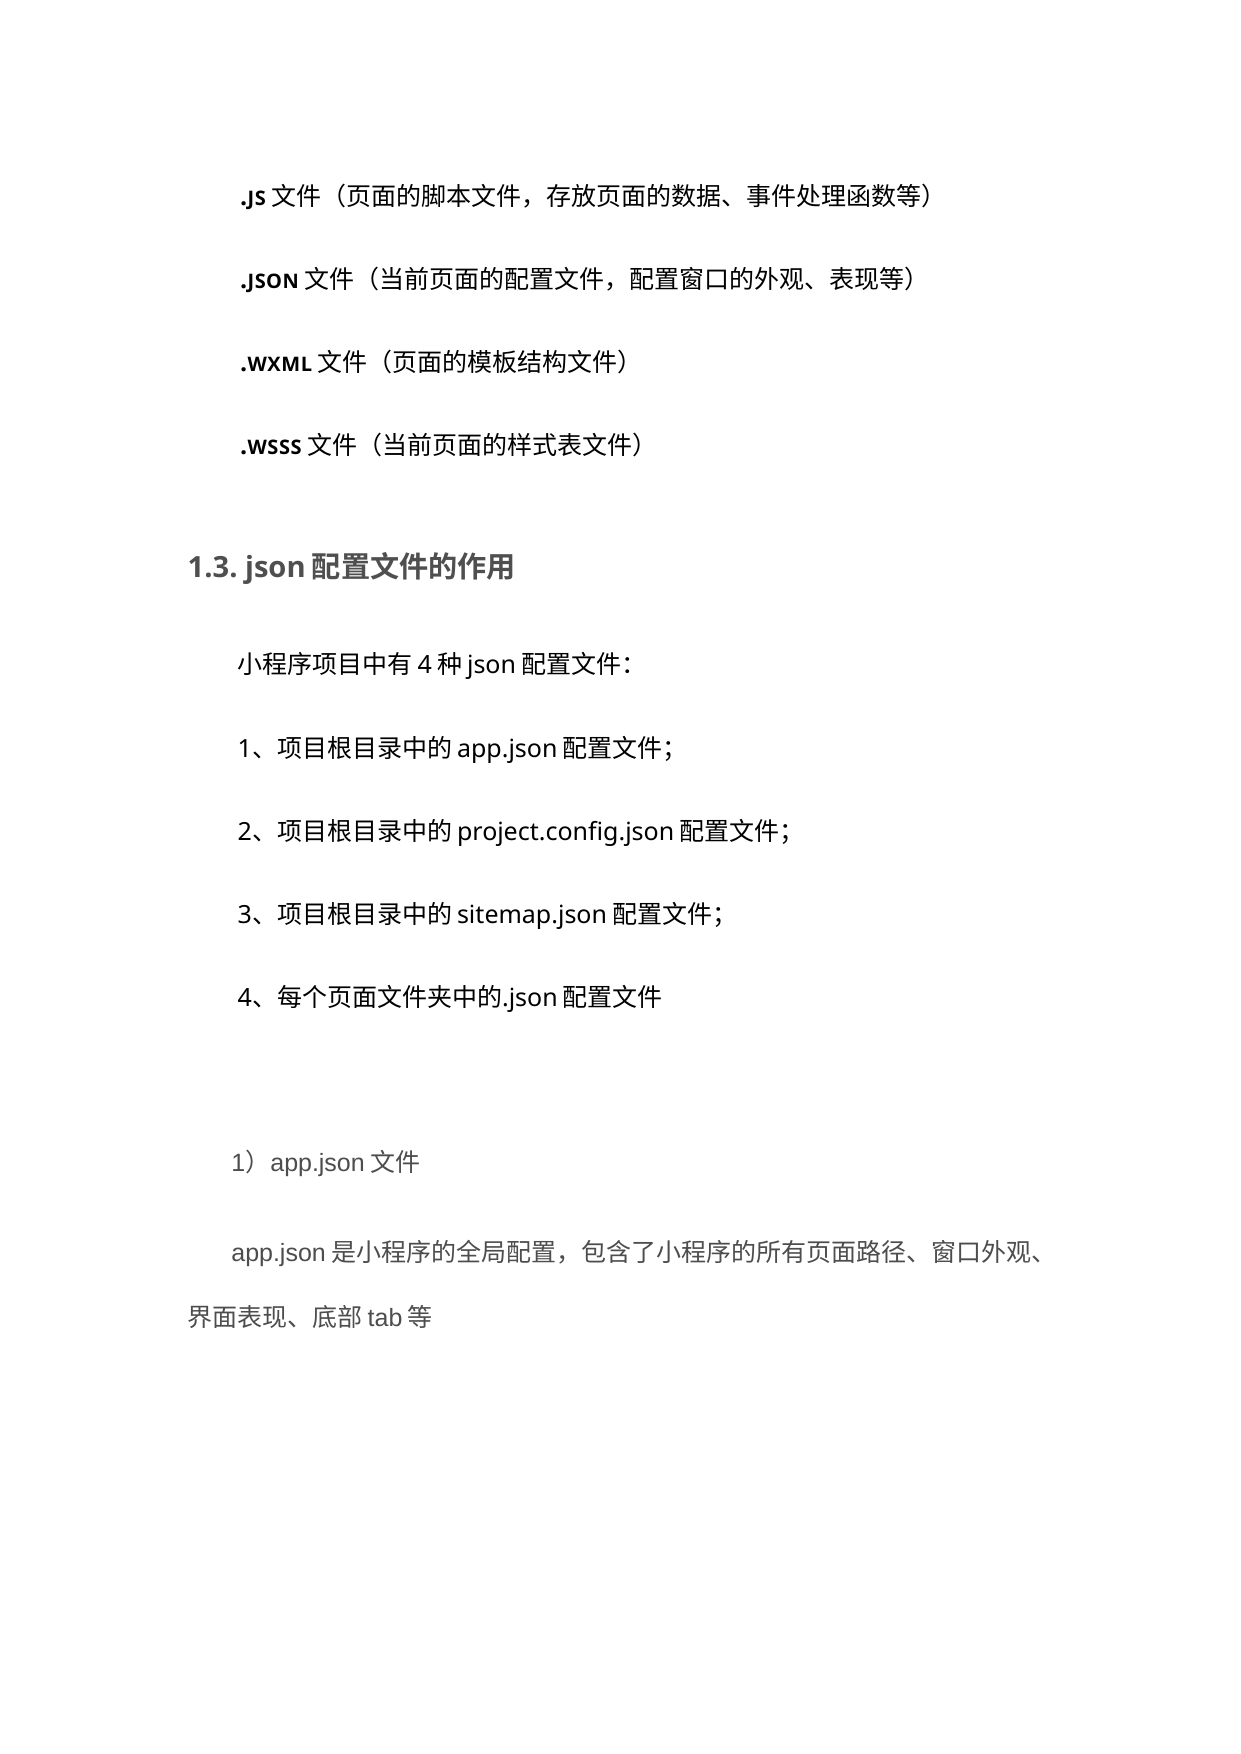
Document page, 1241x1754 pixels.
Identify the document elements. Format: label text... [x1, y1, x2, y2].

text .js文件（页面的脚本文件，存放页面的数据、事件处理函数等） [187, 162, 1053, 227]
text 4、每个页面文件夹中的.json配置文件 [187, 963, 1053, 1028]
text .wxml文件（页面的模板结构文件） [187, 328, 1053, 393]
text 3、项目根目录中的sitemap.json配置文件； [187, 880, 1053, 945]
text 2、项目根目录中的project.config.json配置文件； [187, 797, 1053, 862]
text 1）app.json文件 [187, 1128, 1053, 1193]
subtitle 1.3. json配置文件的作用 [187, 532, 1053, 597]
text 小程序项目中有4种json配置文件： [187, 631, 1053, 696]
text app.json是小程序的全局配置，包含了小程序的所有页面路径、窗口外观、界面表现、底部tab等 [187, 1218, 1053, 1348]
text 1、项目根目录中的app.json配置文件； [187, 714, 1053, 779]
text .wsss文件（当前页面的样式表文件） [187, 411, 1053, 476]
text .json文件（当前页面的配置文件，配置窗口的外观、表现等） [187, 245, 1053, 310]
